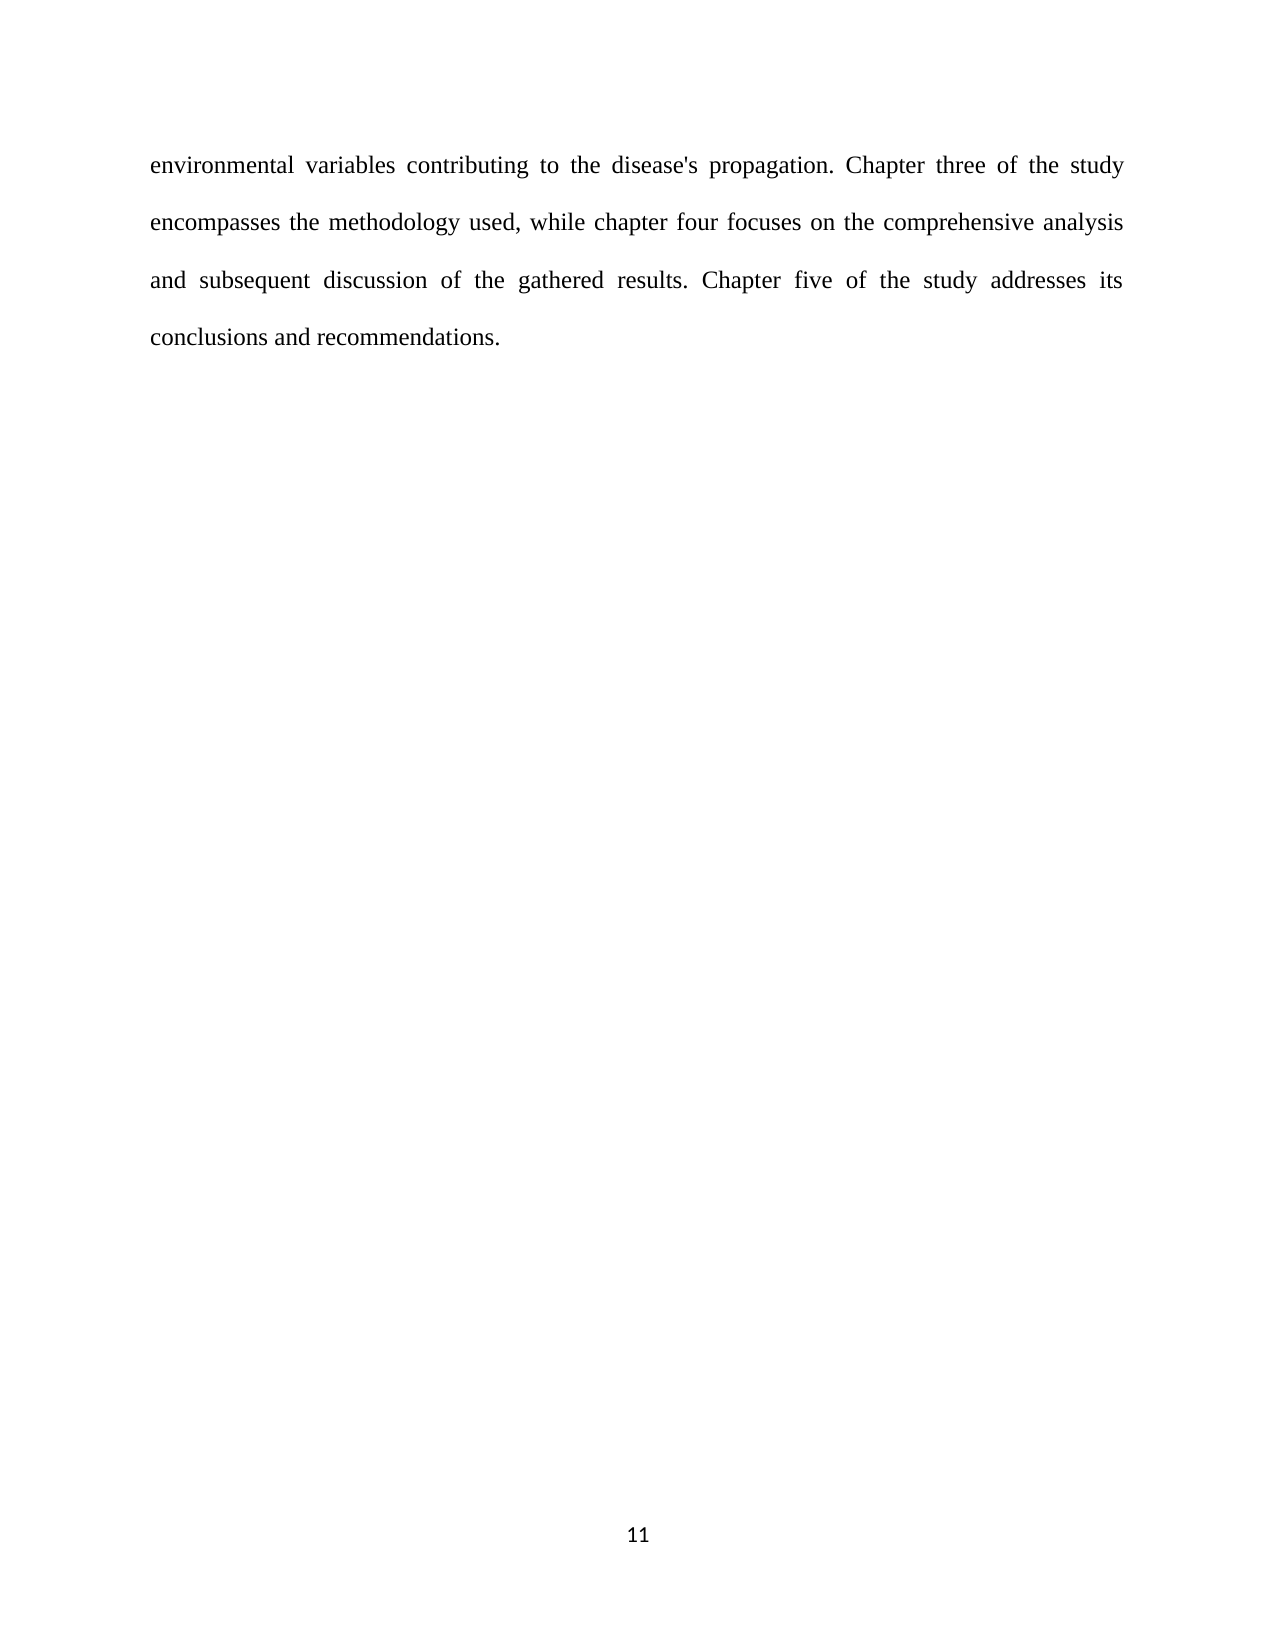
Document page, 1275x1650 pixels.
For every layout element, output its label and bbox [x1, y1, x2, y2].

text [150, 150, 1125, 351]
